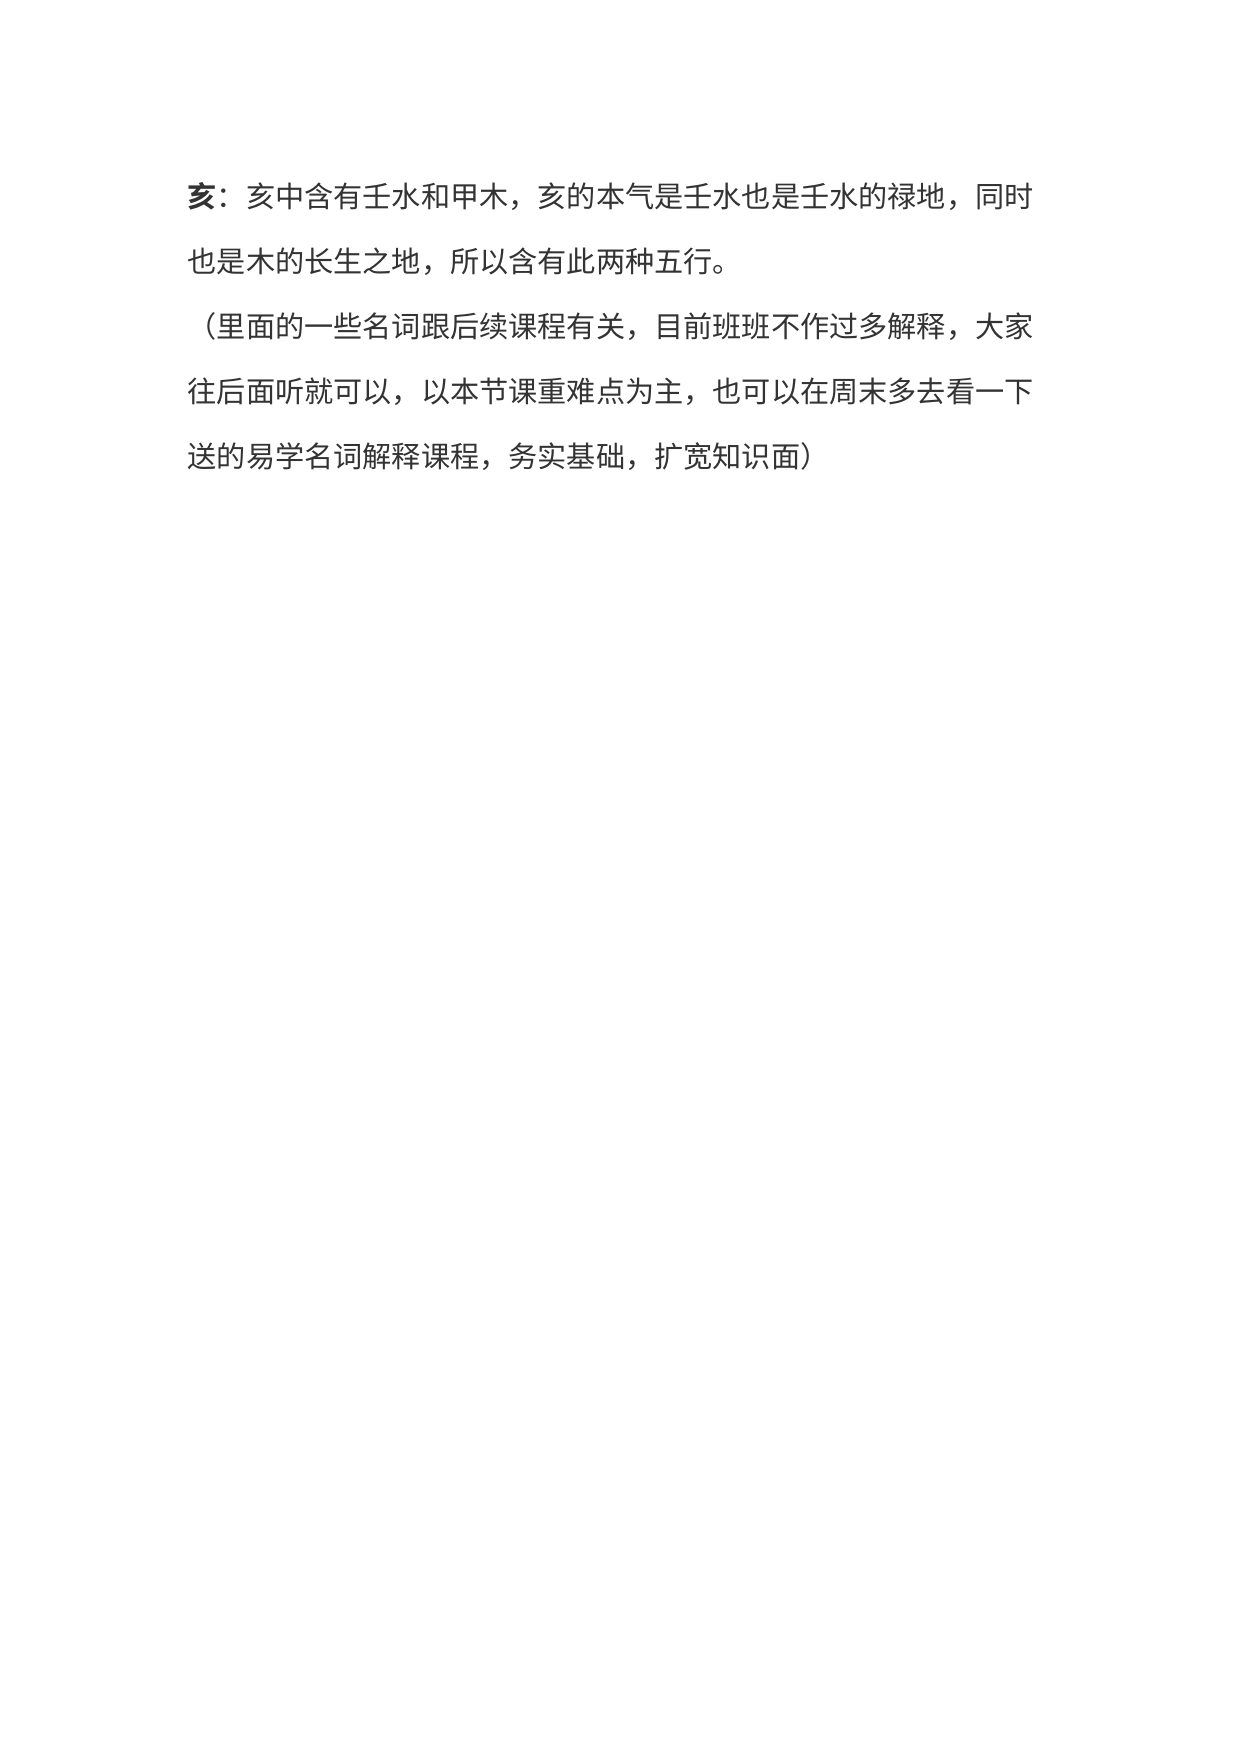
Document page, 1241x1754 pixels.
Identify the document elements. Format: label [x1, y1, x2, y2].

text [187, 162, 1053, 487]
